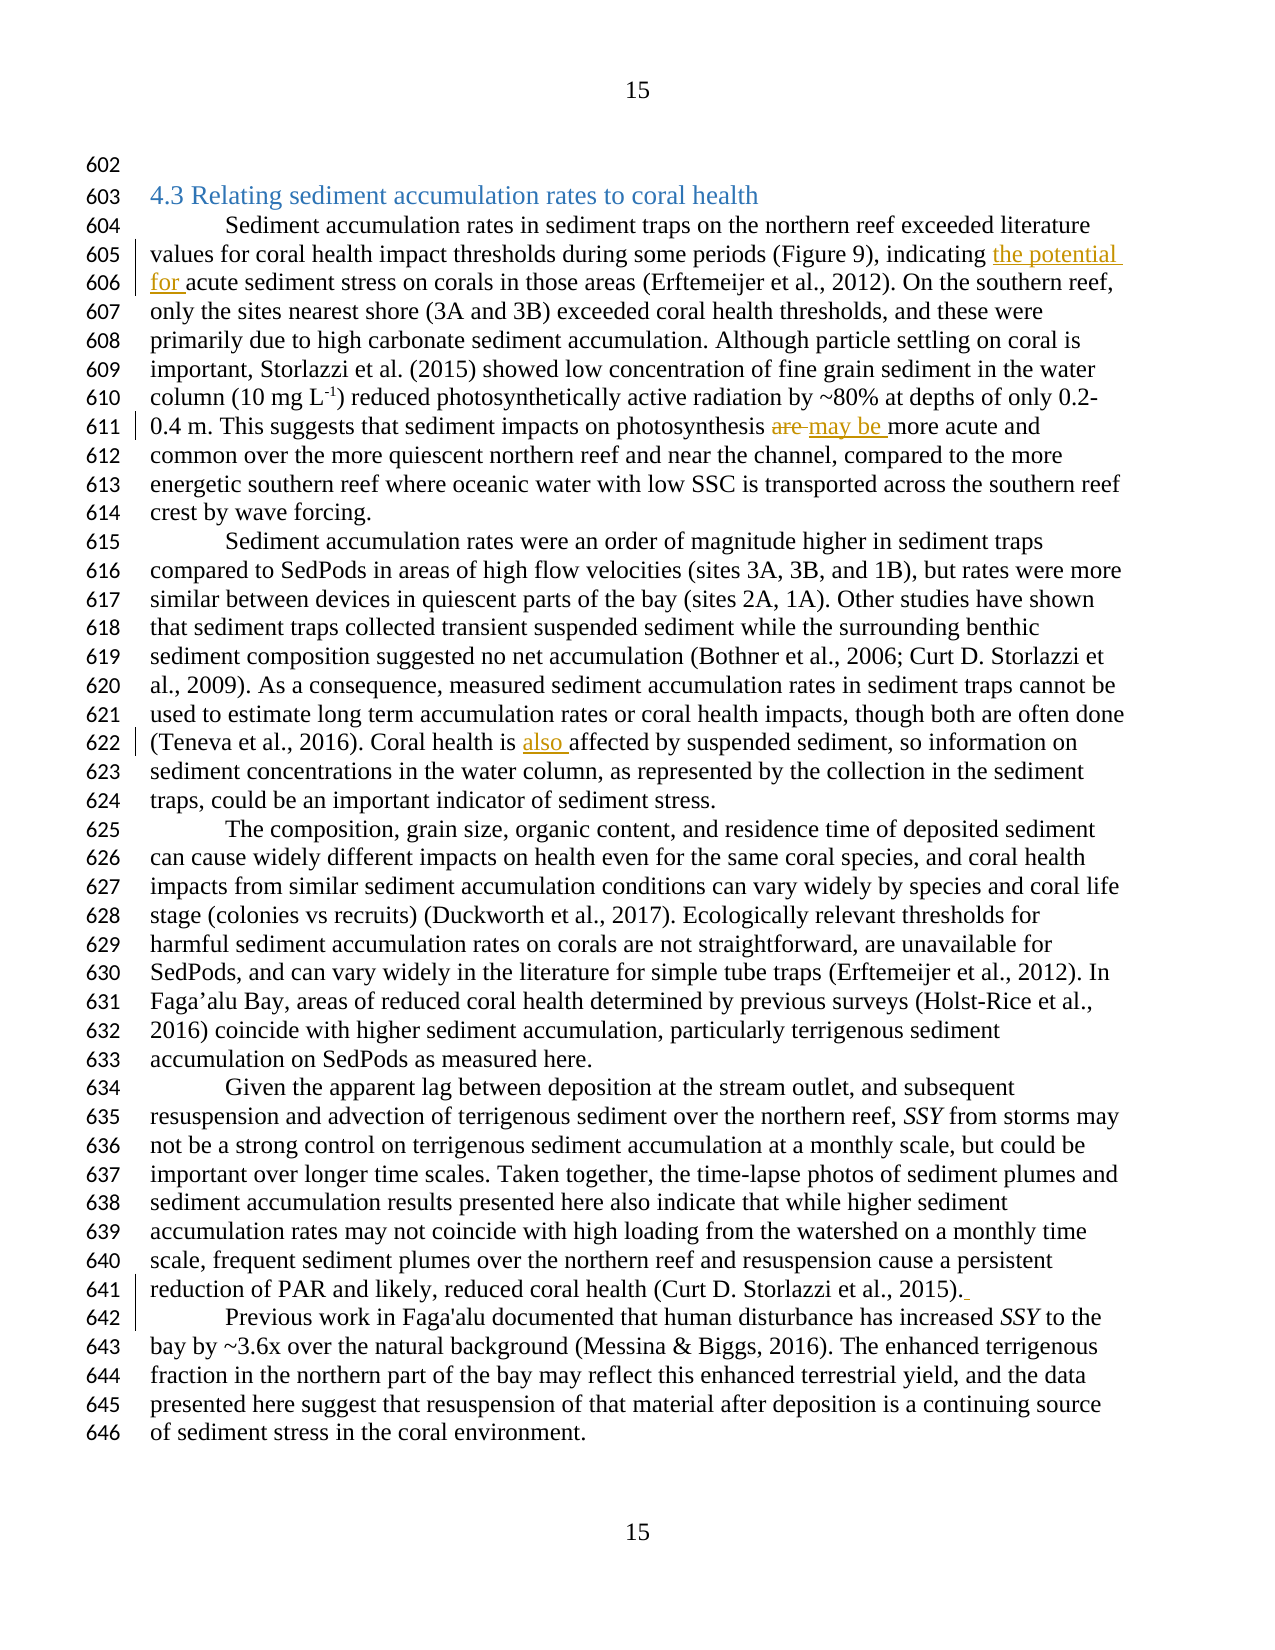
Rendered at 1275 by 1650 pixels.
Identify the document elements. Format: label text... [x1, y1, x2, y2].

text The composition, grain size, organic content, and residence time of deposited sediment can cause widely different impacts on health even for the same coral species, and coral health impacts from similar sediment accumulation conditions can vary widely by species and coral life stage (colonies vs recruits) (Duckworth et al., 2017). Ecologically relevant thresholds for harmful sediment accumulation rates on corals are not straightforward, are unavailable for SedPods, and can vary widely in the literature for simple tube traps (Erftemeijer et al., 2012). In Faga’alu Bay, areas of reduced coral health determined by previous surveys (Holst-Rice et al., 2016) coincide with higher sediment accumulation, particularly terrigenous sediment accumulation on SedPods as measured here. [150, 814, 1125, 1072]
text Sediment accumulation rates in sediment traps on the northern reef exceeded literature values for coral health impact thresholds during some periods (Figure 9), indicating acute sediment stress on corals in those areas (Erftemeijer et al., 2012). On the southern reef, only the sites nearest shore (3A and 3B) exceeded coral health thresholds, and these were primarily due to high carbonate sediment accumulation. Although particle settling on coral is important, Storlazzi et al. (2015) showed low concentration of fine grain sediment in the water column (10 mg L-1) reduced photosynthetically active radiation by ~80% at depths of only 0.2-0.4 m. This suggests that sediment impacts on photosynthesis more acute and common over the more quiescent northern reef and near the channel, compared to the more energetic southern reef where oceanic water with low SSC is transported across the southern reef crest by wave forcing. [150, 210, 1125, 526]
text Given the apparent lag between deposition at the stream outlet, and subsequent resuspension and advection of terrigenous sediment over the northern reef, SSY from storms may not be a strong control on terrigenous sediment accumulation at a monthly scale, but could be important over longer time scales. Taken together, the time-lapse photos of sediment plumes and sediment accumulation results presented here also indicate that while higher sediment accumulation rates may not coincide with high loading from the watershed on a monthly time scale, frequent sediment plumes over the northern reef and resuspension cause a persistent reduction of PAR and likely, reduced coral health (Curt D. Storlazzi et al., 2015). [150, 1072, 1125, 1302]
text Sediment accumulation rates were an order of magnitude higher in sediment traps compared to SedPods in areas of high flow velocities (sites 3A, 3B, and 1B), but rates were more similar between devices in quiescent parts of the bay (sites 2A, 1A). Other studies have shown that sediment traps collected transient suspended sediment while the surrounding benthic sediment composition suggested no net accumulation (Bothner et al., 2006; Curt D. Storlazzi et al., 2009). As a consequence, measured sediment accumulation rates in sediment traps cannot be used to estimate long term accumulation rates or coral health impacts, though both are often done (Teneva et al., 2016). Coral health is affected by suspended sediment, so information on sediment concentrations in the water column, as represented by the collection in the sediment traps, could be an important indicator of sediment stress. [150, 526, 1125, 814]
text Previous work in Faga'alu documented that human disturbance has increased SSY to the bay by ~3.6x over the natural background (Messina & Biggs, 2016). The enhanced terrigenous fraction in the northern part of the bay may reflect this enhanced terrestrial yield, and the data presented here suggest that resuspension of that material after deposition is a continuing source of sediment stress in the coral environment. [150, 1302, 1125, 1446]
subtitle 4.3 Relating sediment accumulation rates to coral health [150, 179, 1125, 210]
